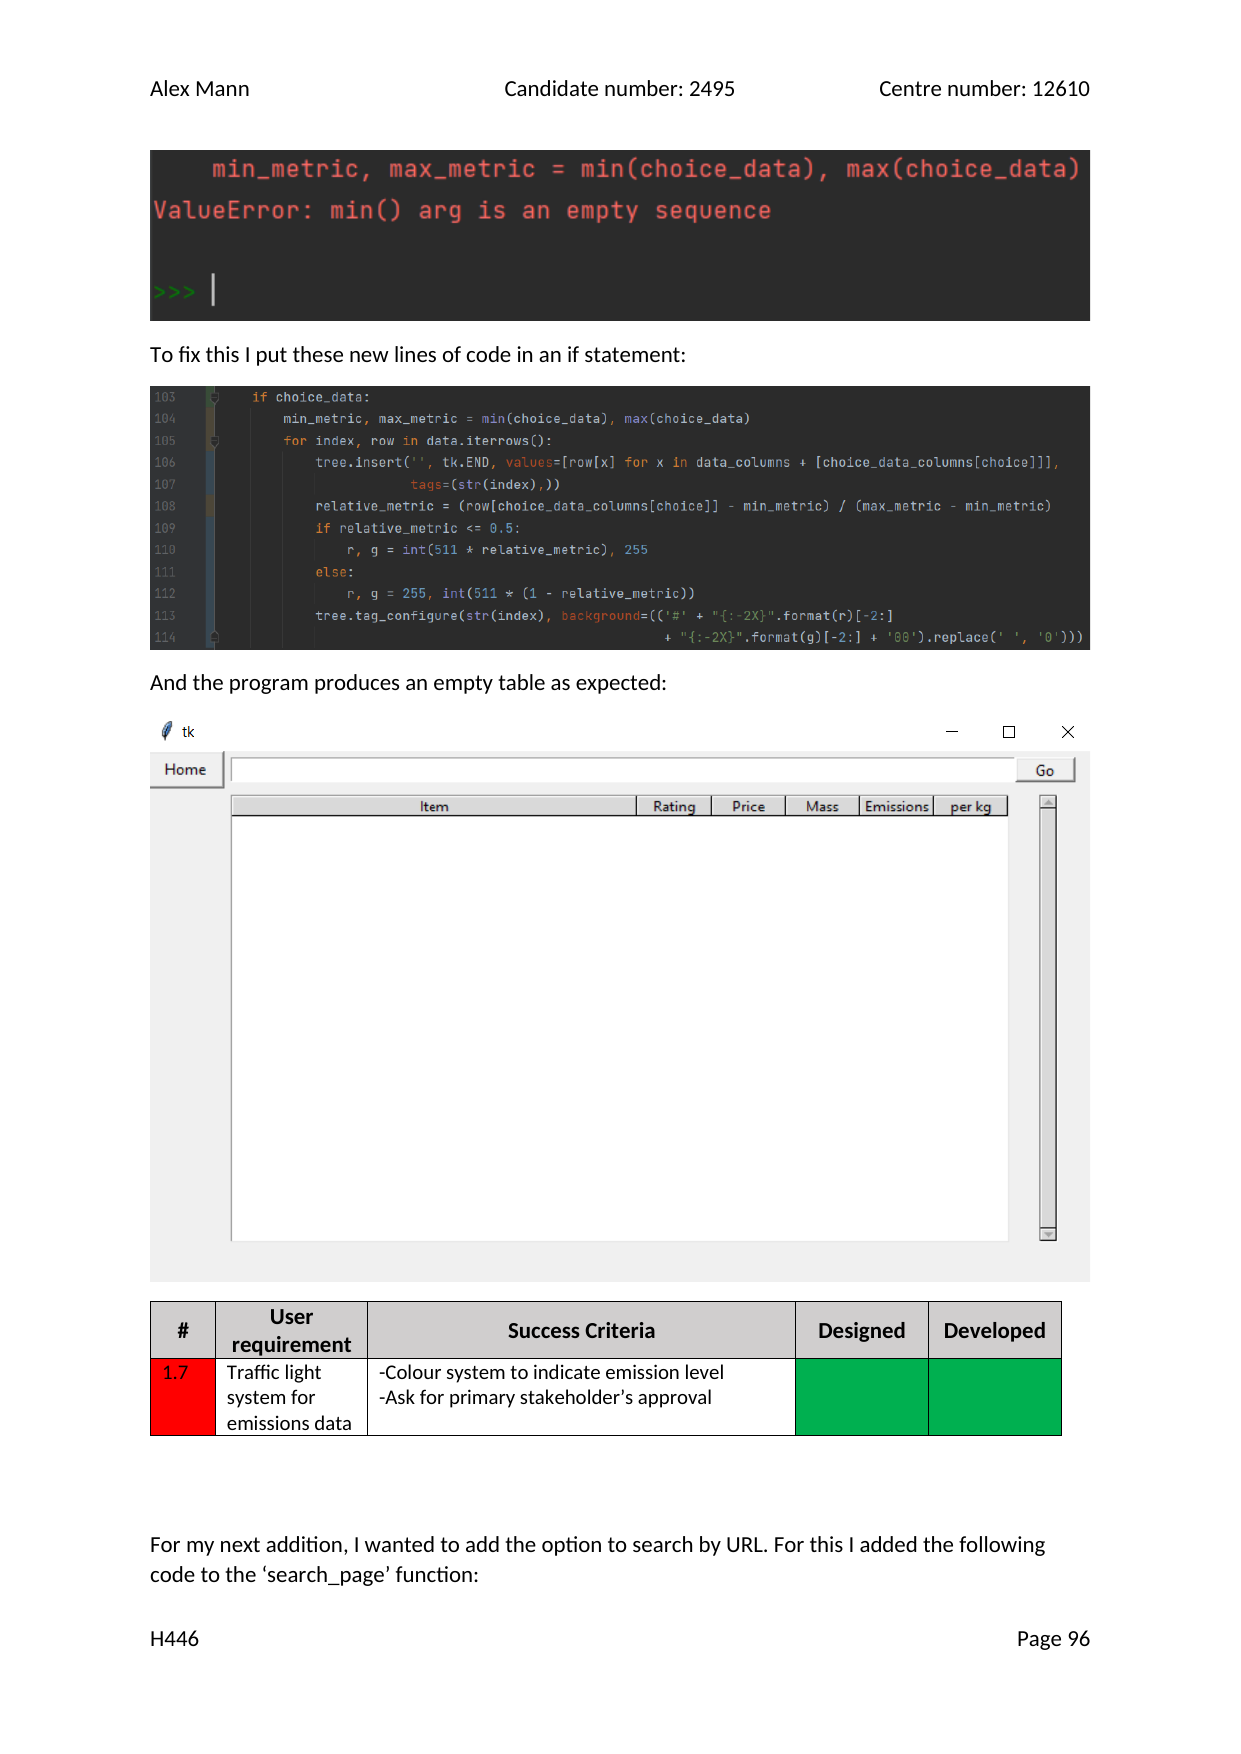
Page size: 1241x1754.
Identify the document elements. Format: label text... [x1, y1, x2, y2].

picture [150, 715, 1091, 1282]
table_cell 1.7 [151, 1359, 215, 1435]
table_cell [796, 1359, 928, 1435]
table_header Developed [929, 1302, 1061, 1358]
text To fix this I put these new lines of code in an if statement: [150, 340, 1090, 368]
picture [150, 386, 1091, 650]
table_header # [151, 1302, 215, 1358]
table_header Designed [796, 1302, 928, 1358]
table_cell Traffic light system for emissions data [216, 1359, 367, 1435]
table_header Success Criteria [368, 1302, 795, 1358]
table_header User requirement [216, 1302, 367, 1358]
text And the program produces an empty table as expected: [150, 668, 1090, 697]
text For my next addition, I wanted to add the option to search by URL. For this I added the following code to the ‘search_page’ function: [150, 1530, 1090, 1588]
picture [150, 150, 1091, 321]
table_cell [929, 1359, 1061, 1435]
table_cell -Colour system to indicate emission level -Ask for primary stakeholder’s approval [368, 1359, 795, 1435]
